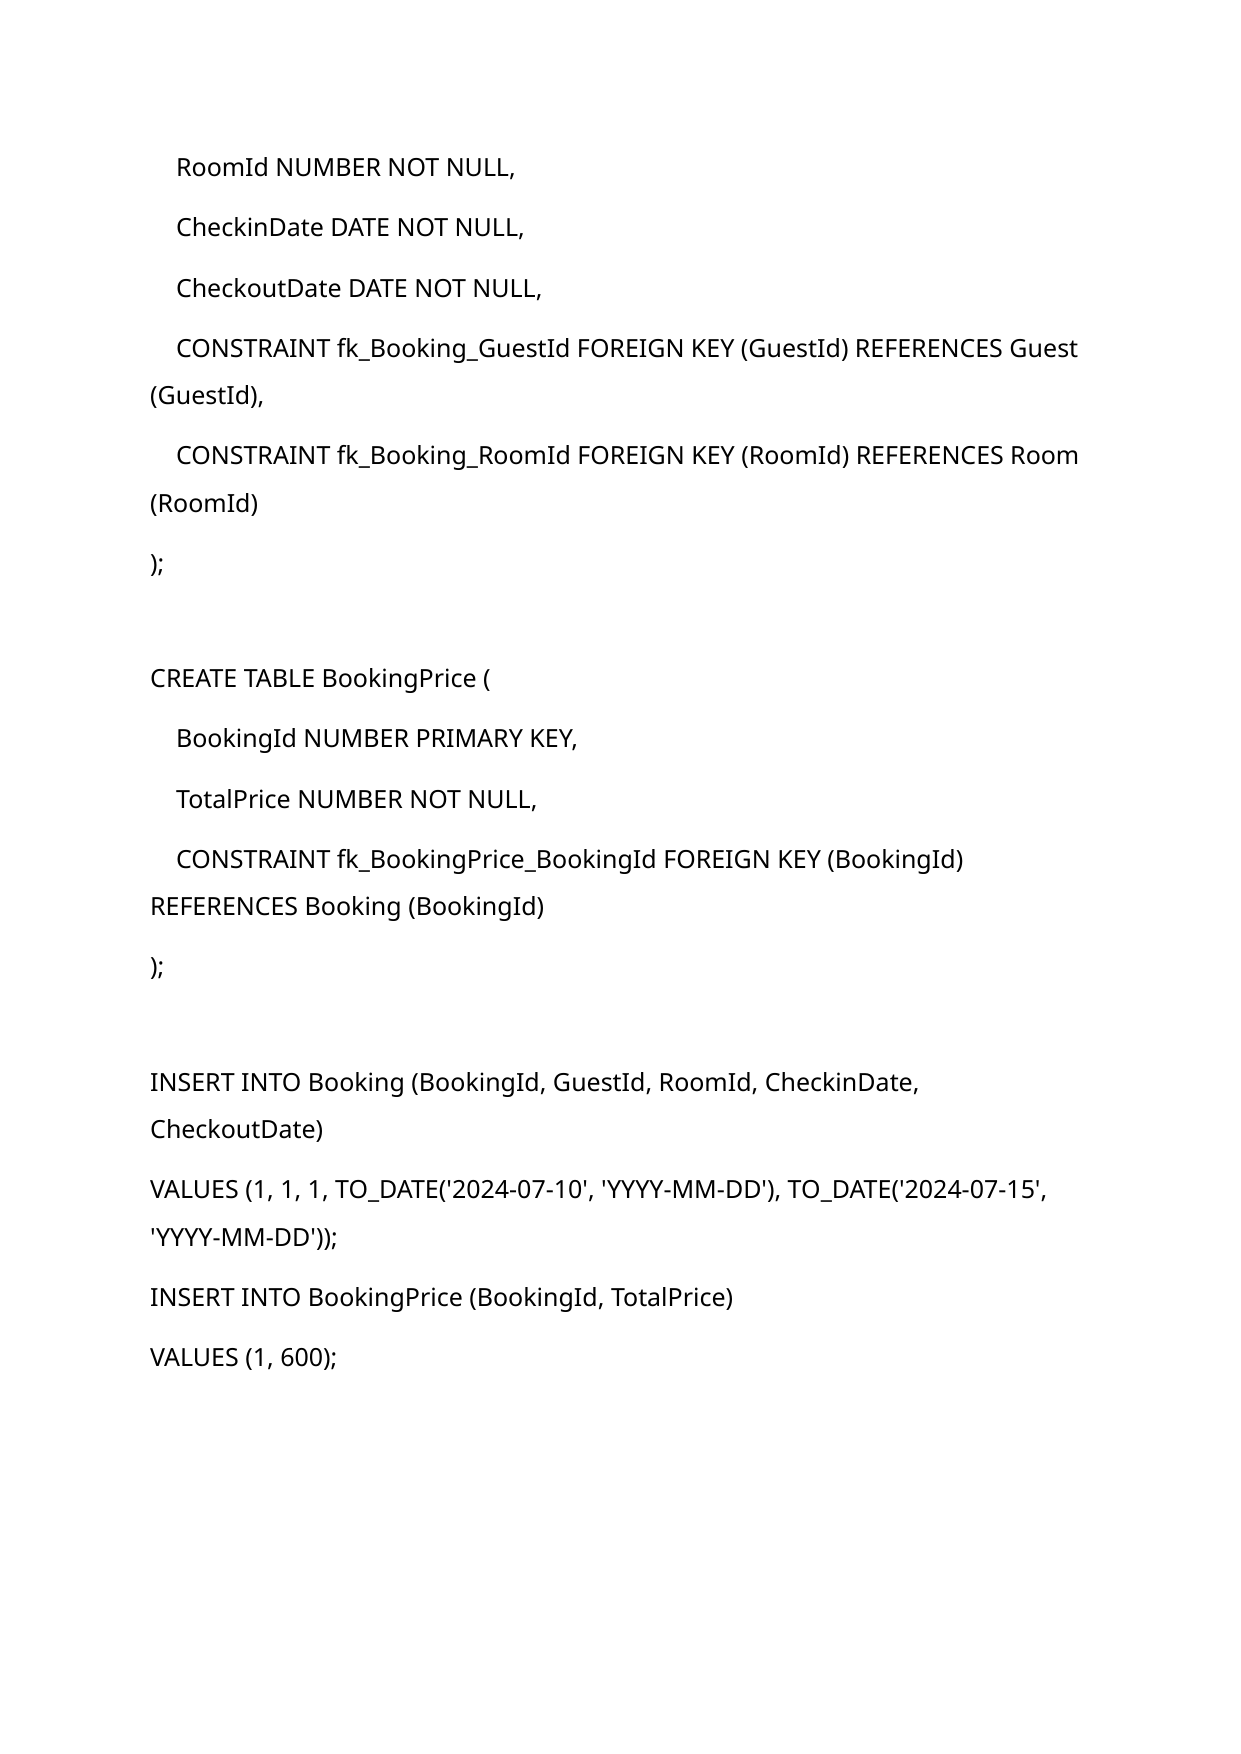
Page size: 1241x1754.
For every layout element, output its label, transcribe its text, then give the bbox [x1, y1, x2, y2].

text VALUES (1, 600); [150, 1340, 1090, 1374]
text CREATE TABLE BookingPrice ( [150, 661, 1090, 695]
text BookingId NUMBER PRIMARY KEY, [150, 721, 1090, 755]
text TotalPrice NUMBER NOT NULL, [150, 781, 1090, 815]
text INSERT INTO Booking (BookingId, GuestId, RoomId, CheckinDate, CheckoutDate) [150, 1064, 1090, 1146]
text CONSTRAINT fk_Booking_RoomId FOREIGN KEY (RoomId) REFERENCES Room (RoomId) [150, 438, 1090, 520]
text CONSTRAINT fk_BookingPrice_BookingId FOREIGN KEY (BookingId) REFERENCES Booking (BookingId) [150, 841, 1090, 923]
text ); [150, 546, 1090, 580]
text CONSTRAINT fk_Booking_GuestId FOREIGN KEY (GuestId) REFERENCES Guest (GuestId), [150, 330, 1090, 412]
text CheckinDate DATE NOT NULL, [150, 210, 1090, 244]
text VALUES (1, 1, 1, TO_DATE('2024-07-10', 'YYYY-MM-DD'), TO_DATE('2024-07-15', 'YYYY-MM-DD')); [150, 1172, 1090, 1254]
text CheckoutDate DATE NOT NULL, [150, 270, 1090, 304]
text INSERT INTO BookingPrice (BookingId, TotalPrice) [150, 1280, 1090, 1314]
text RoomId NUMBER NOT NULL, [150, 150, 1090, 184]
text ); [150, 949, 1090, 983]
